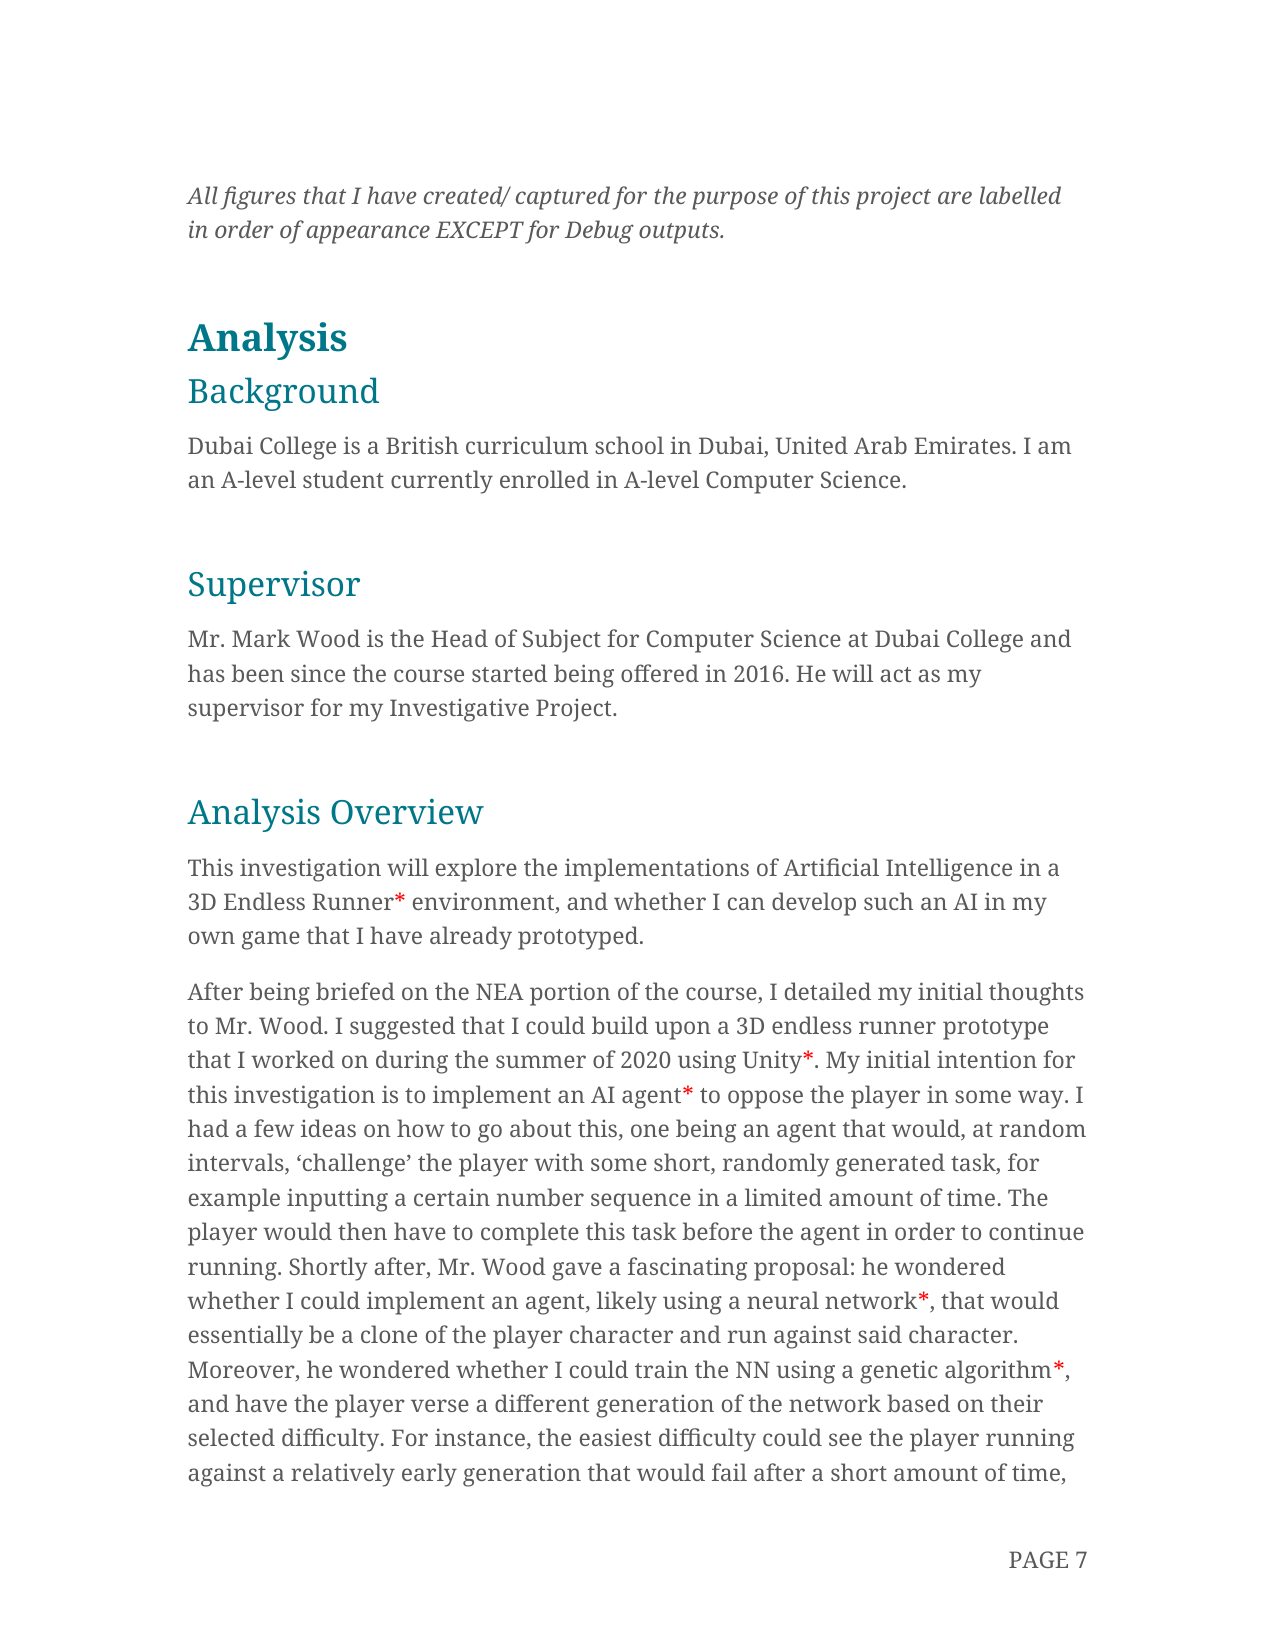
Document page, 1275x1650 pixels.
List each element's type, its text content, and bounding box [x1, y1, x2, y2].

text All figures that I have created/ captured for the purpose of this project are labelled in order of appearance EXCEPT for Debug outputs. [187, 180, 1087, 246]
subtitle Background [187, 367, 1087, 413]
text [187, 975, 1087, 1488]
text Dubai College is a British curriculum school in Dubai, United Arab Emirates. I am an A-level student currently enrolled in A-level Computer Science. [187, 430, 1087, 495]
subtitle Supervisor [187, 561, 1087, 606]
text This investigation will explore the implementations of Artificial Intelligence in a 3D Endless Runner* environment, and whether I can develop such an AI in my own game that I have already prototyped. [187, 851, 1087, 951]
text Mr. Mark Wood is the Head of Subject for Computer Science at Dubai College and has been since the course started being offered in 2016. He will act as my supervisor for my Investigative Project. [187, 623, 1087, 723]
subtitle Analysis [187, 311, 1087, 362]
subtitle Analysis Overview [187, 789, 1087, 834]
